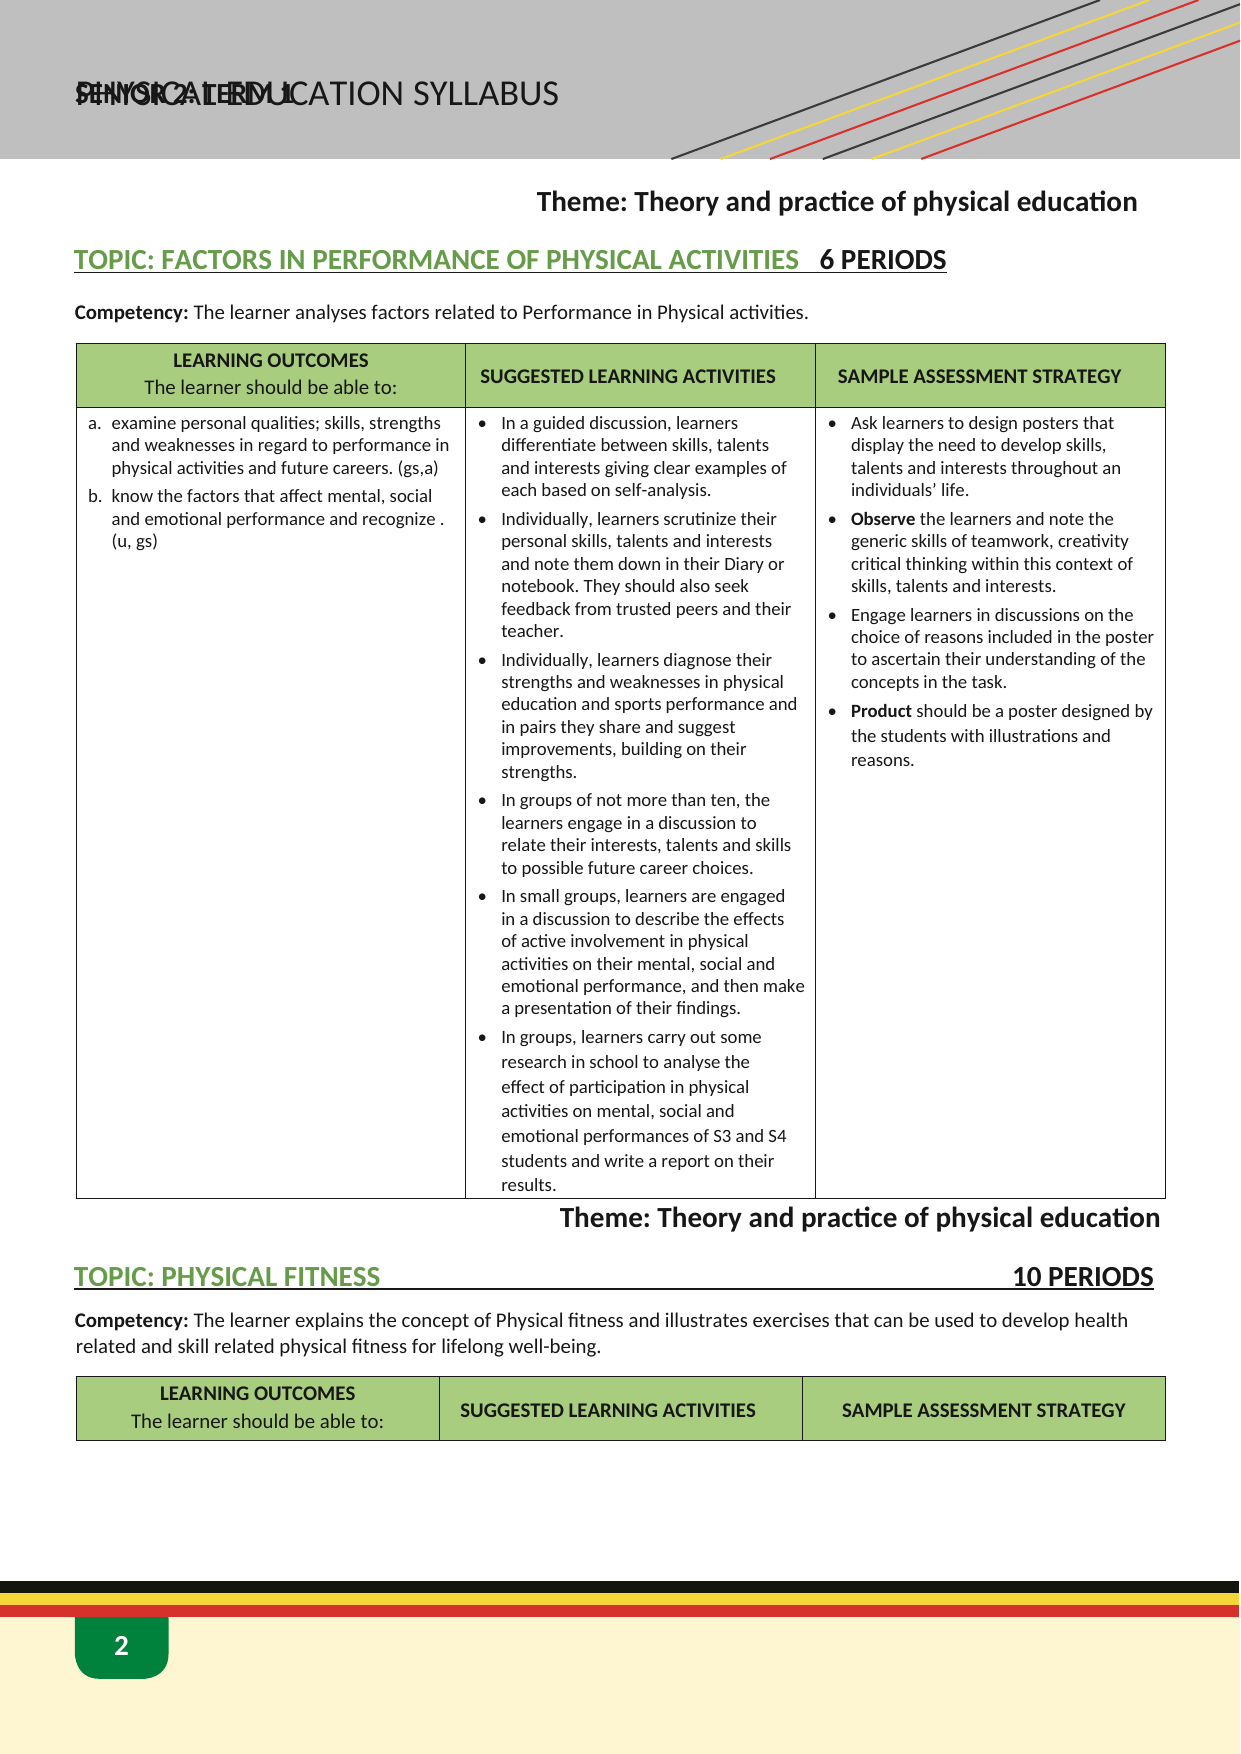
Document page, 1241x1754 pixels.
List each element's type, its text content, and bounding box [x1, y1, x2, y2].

subtitle TOPIC: PHYSICAL FITNESS 10 PERIODS [74, 1258, 1161, 1294]
text Competency: The learner explains the concept of Physical fitness and illustrates exercises that can be used to develop health related and skill related physical fitness for lifelong well-being. [74, 1307, 1159, 1358]
table_cell In a guided discussion, learners differentiate between skills, talents and interests giving clear examples of each based on self-analysis. Individually, learners scrutinize their personal skills, talents and interests and note them down in their Diary or notebook. They should also seek feedback from trusted peers and their teacher. Individually, learners diagnose their strengths and weaknesses in physical education and sports performance and in pairs they share and suggest improvements, building on their strengths. In groups of not more than ten, the learners engage in a discussion to relate their interests, talents and skills to possible future career choices. In small groups, learners are engaged in a discussion to describe the effects of active involvement in physical activities on their mental, social and emotional performance, and then make a presentation of their findings. In groups, learners carry out some research in school to analyse the effect of participation in physical activities on mental, social and emotional performances of S3 and S4 students and write a report on their results. [466, 408, 815, 1198]
table_header SUGGESTED LEARNING ACTIVITIES [440, 1377, 802, 1440]
subtitle Theme: Theory and practice of physical education TOPIC: FACTORS IN PERFORMANCE OF PHYSICAL ACTIVITIES 6 PERIODS [74, 150, 1161, 277]
table_header LEARNING OUTCOMES The learner should be able to: [77, 1377, 439, 1440]
table_header SUGGESTED LEARNING ACTIVITIES [466, 344, 815, 407]
table_header SAMPLE ASSESSMENT STRATEGY [803, 1377, 1165, 1440]
table_header LEARNING OUTCOMES The learner should be able to: [77, 344, 465, 407]
table_cell examine personal qualities; skills, strengths and weaknesses in regard to performance in physical activities and future careers. (gs,a) know the factors that affect mental, social and emotional performance and recognize . (u, gs) [77, 408, 465, 1198]
text Competency: The learner analyses factors related to Performance in Physical activities. [74, 299, 1159, 325]
text Theme: Theory and practice of physical education [75, 1199, 1161, 1235]
table_header SAMPLE ASSESSMENT STRATEGY [816, 344, 1165, 407]
table_cell Ask learners to design posters that display the need to develop skills, talents and interests throughout an individuals’ life. Observe the learners and note the generic skills of teamwork, creativity critical thinking within this context of skills, talents and interests. Engage learners in discussions on the choice of reasons included in the poster to ascertain their understanding of the concepts in the task. Product should be a poster designed by the students with illustrations and reasons. [816, 408, 1165, 1198]
